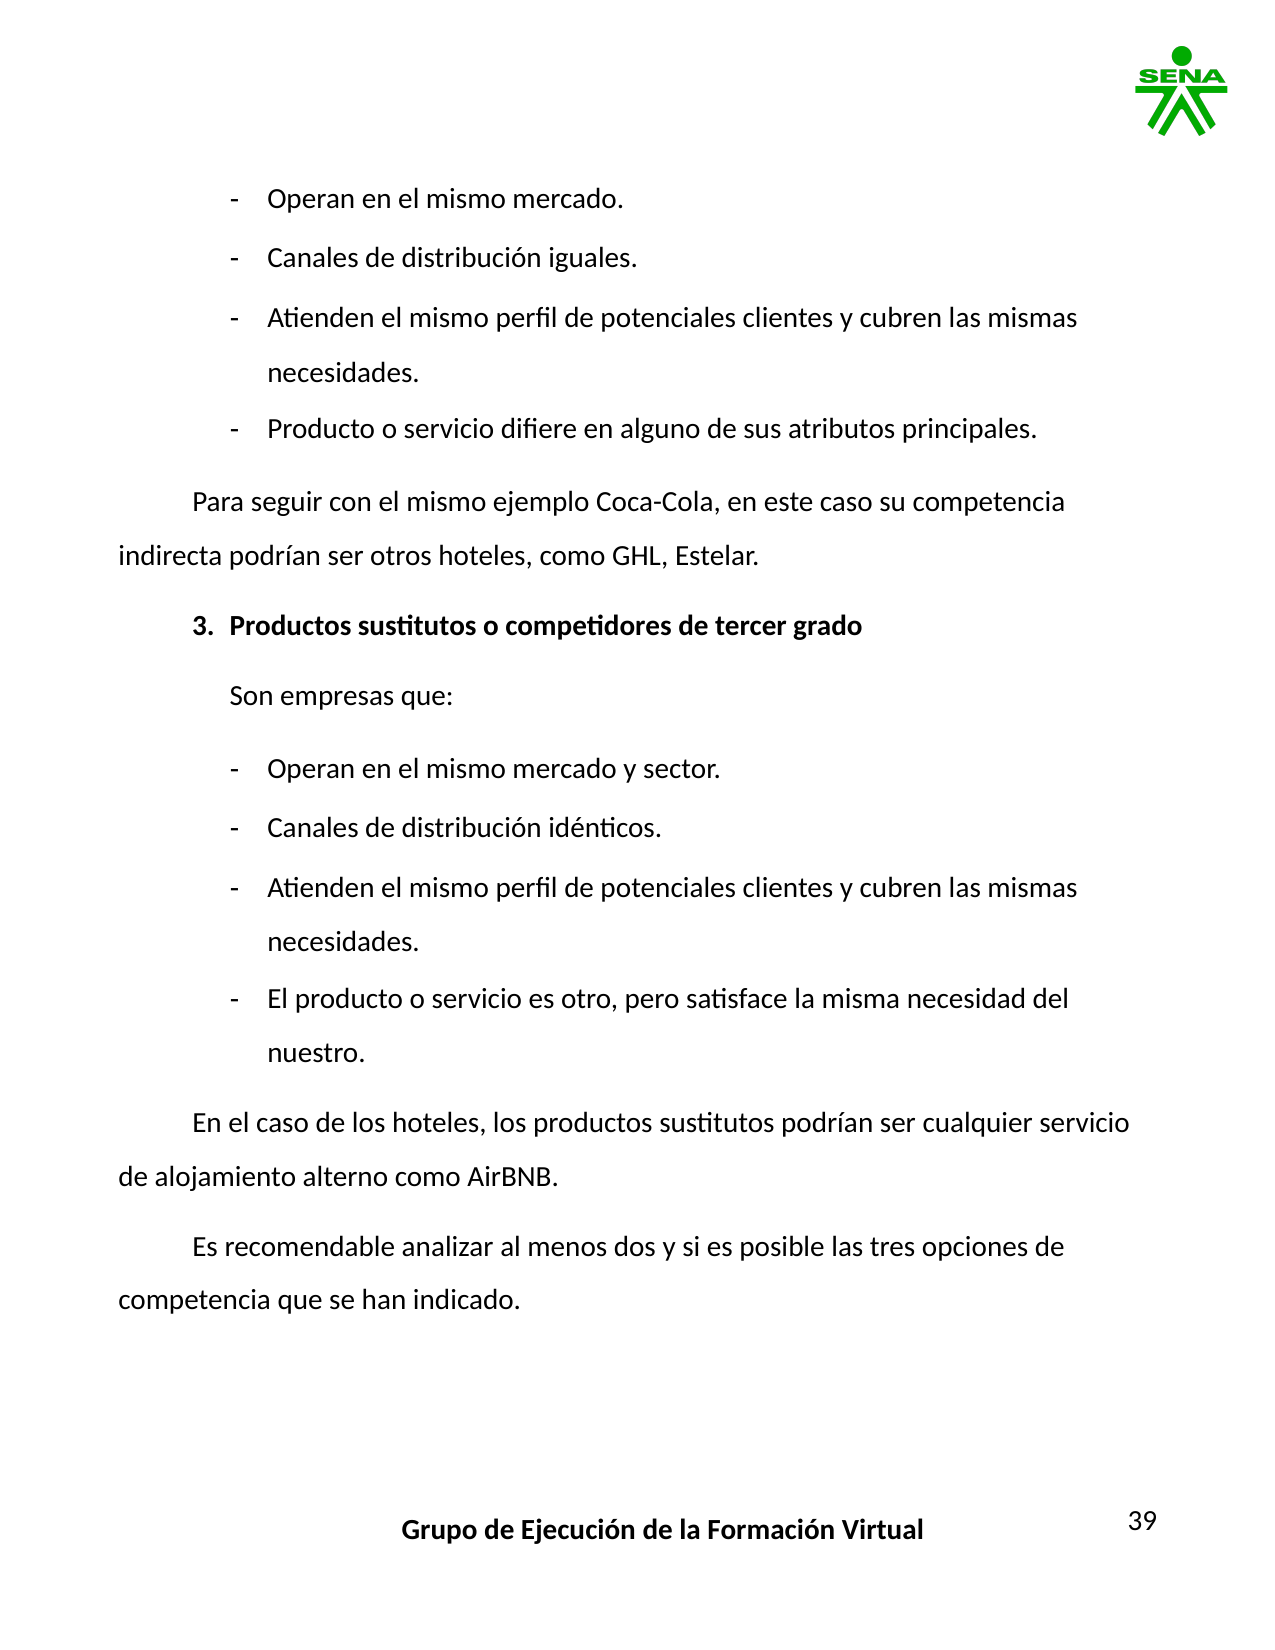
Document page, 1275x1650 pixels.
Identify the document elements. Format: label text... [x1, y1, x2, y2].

list Producto o servicio difiere en alguno de sus atributos principales. [229, 407, 1157, 447]
list El producto o servicio es otro, pero satisface la misma necesidad del nuestro. [229, 977, 1157, 1070]
list Operan en el mismo mercado y sector. [229, 747, 1157, 787]
list Operan en el mismo mercado. [229, 177, 1157, 217]
list Canales de distribución idénticos. [229, 806, 1157, 846]
list Canales de distribución iguales. [229, 237, 1157, 276]
list Productos sustitutos o competidores de tercer grado [192, 607, 1157, 642]
text Para seguir con el mismo ejemplo Coca-Cola, en este caso su competencia indirecta podrían ser otros hoteles, como GHL, Estelar. [118, 483, 1157, 572]
text Son empresas que: [156, 677, 1157, 712]
list Atienden el mismo perfil de potenciales clientes y cubren las mismas necesidades. [229, 866, 1157, 959]
text En el caso de los hoteles, los productos sustitutos podrían ser cualquier servicio de alojamiento alterno como AirBNB. [118, 1104, 1157, 1193]
text Es recomendable analizar al menos dos y si es posible las tres opciones de competencia que se han indicado. [118, 1228, 1157, 1317]
list Atienden el mismo perfil de potenciales clientes y cubren las mismas necesidades. [229, 296, 1157, 389]
picture [1135, 46, 1228, 136]
